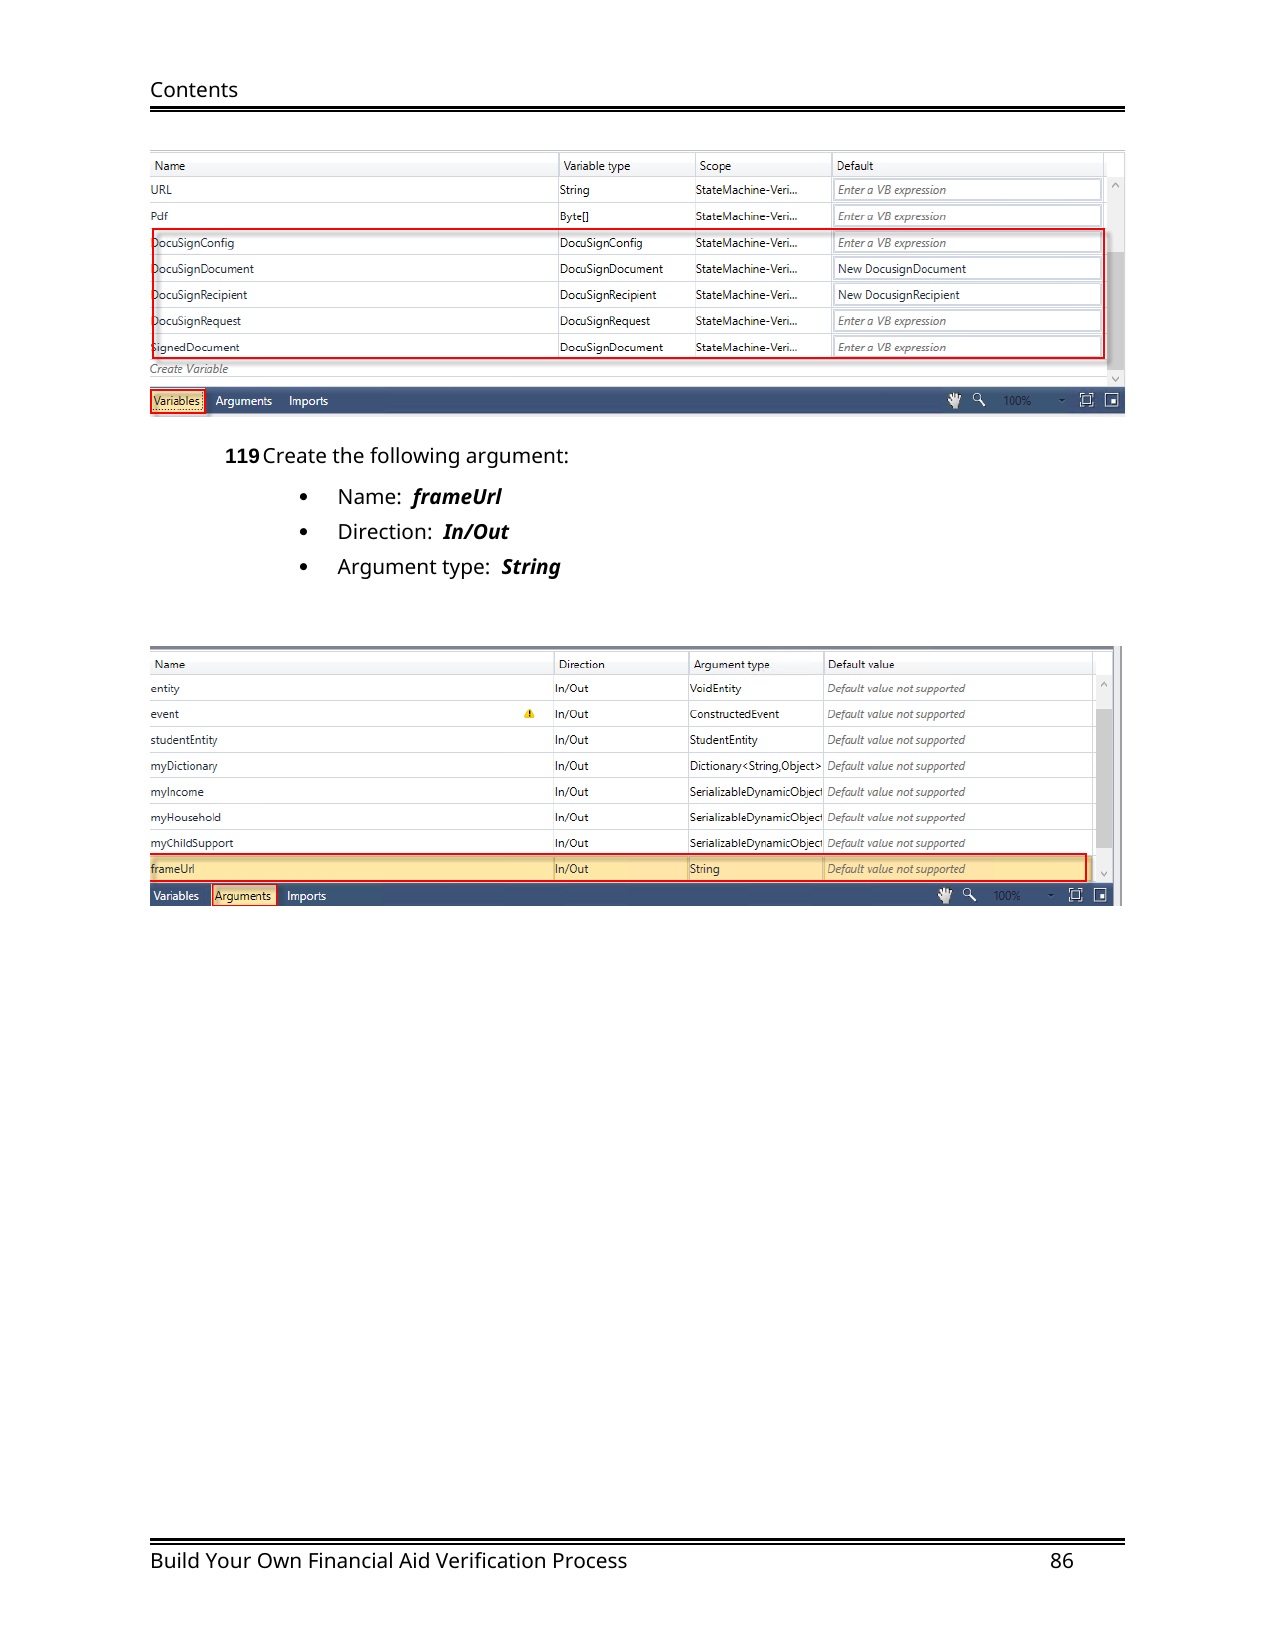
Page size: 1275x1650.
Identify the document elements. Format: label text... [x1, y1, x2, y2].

text Create the following argument: [225, 441, 1125, 470]
text Argument type: String [300, 552, 1125, 580]
text Direction: In/Out [300, 517, 1125, 546]
picture [150, 150, 1125, 417]
picture [150, 646, 1125, 906]
text Name: frameUrl [300, 482, 1125, 511]
